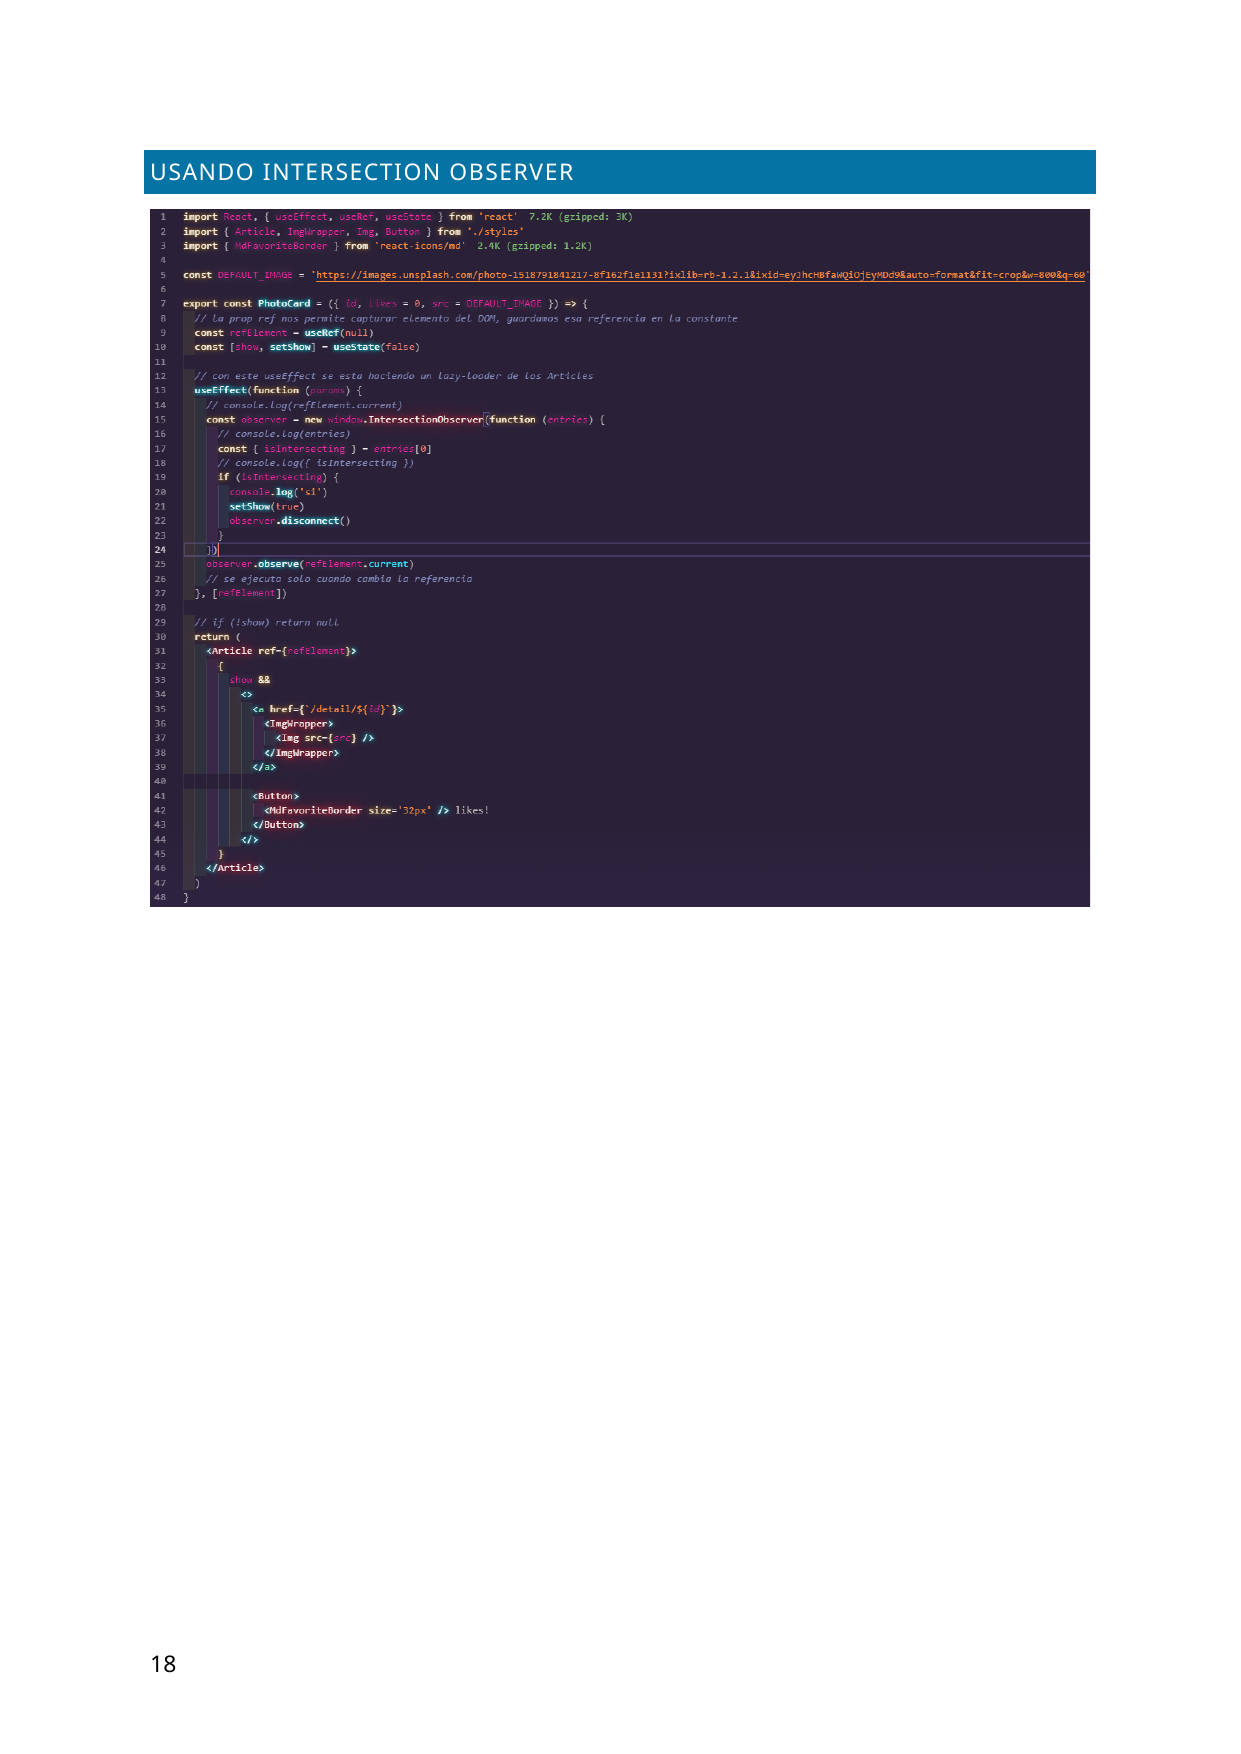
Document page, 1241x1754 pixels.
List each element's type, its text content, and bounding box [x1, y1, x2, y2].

subtitle Usando Intersection Observer [150, 156, 1090, 187]
picture [150, 209, 1091, 907]
